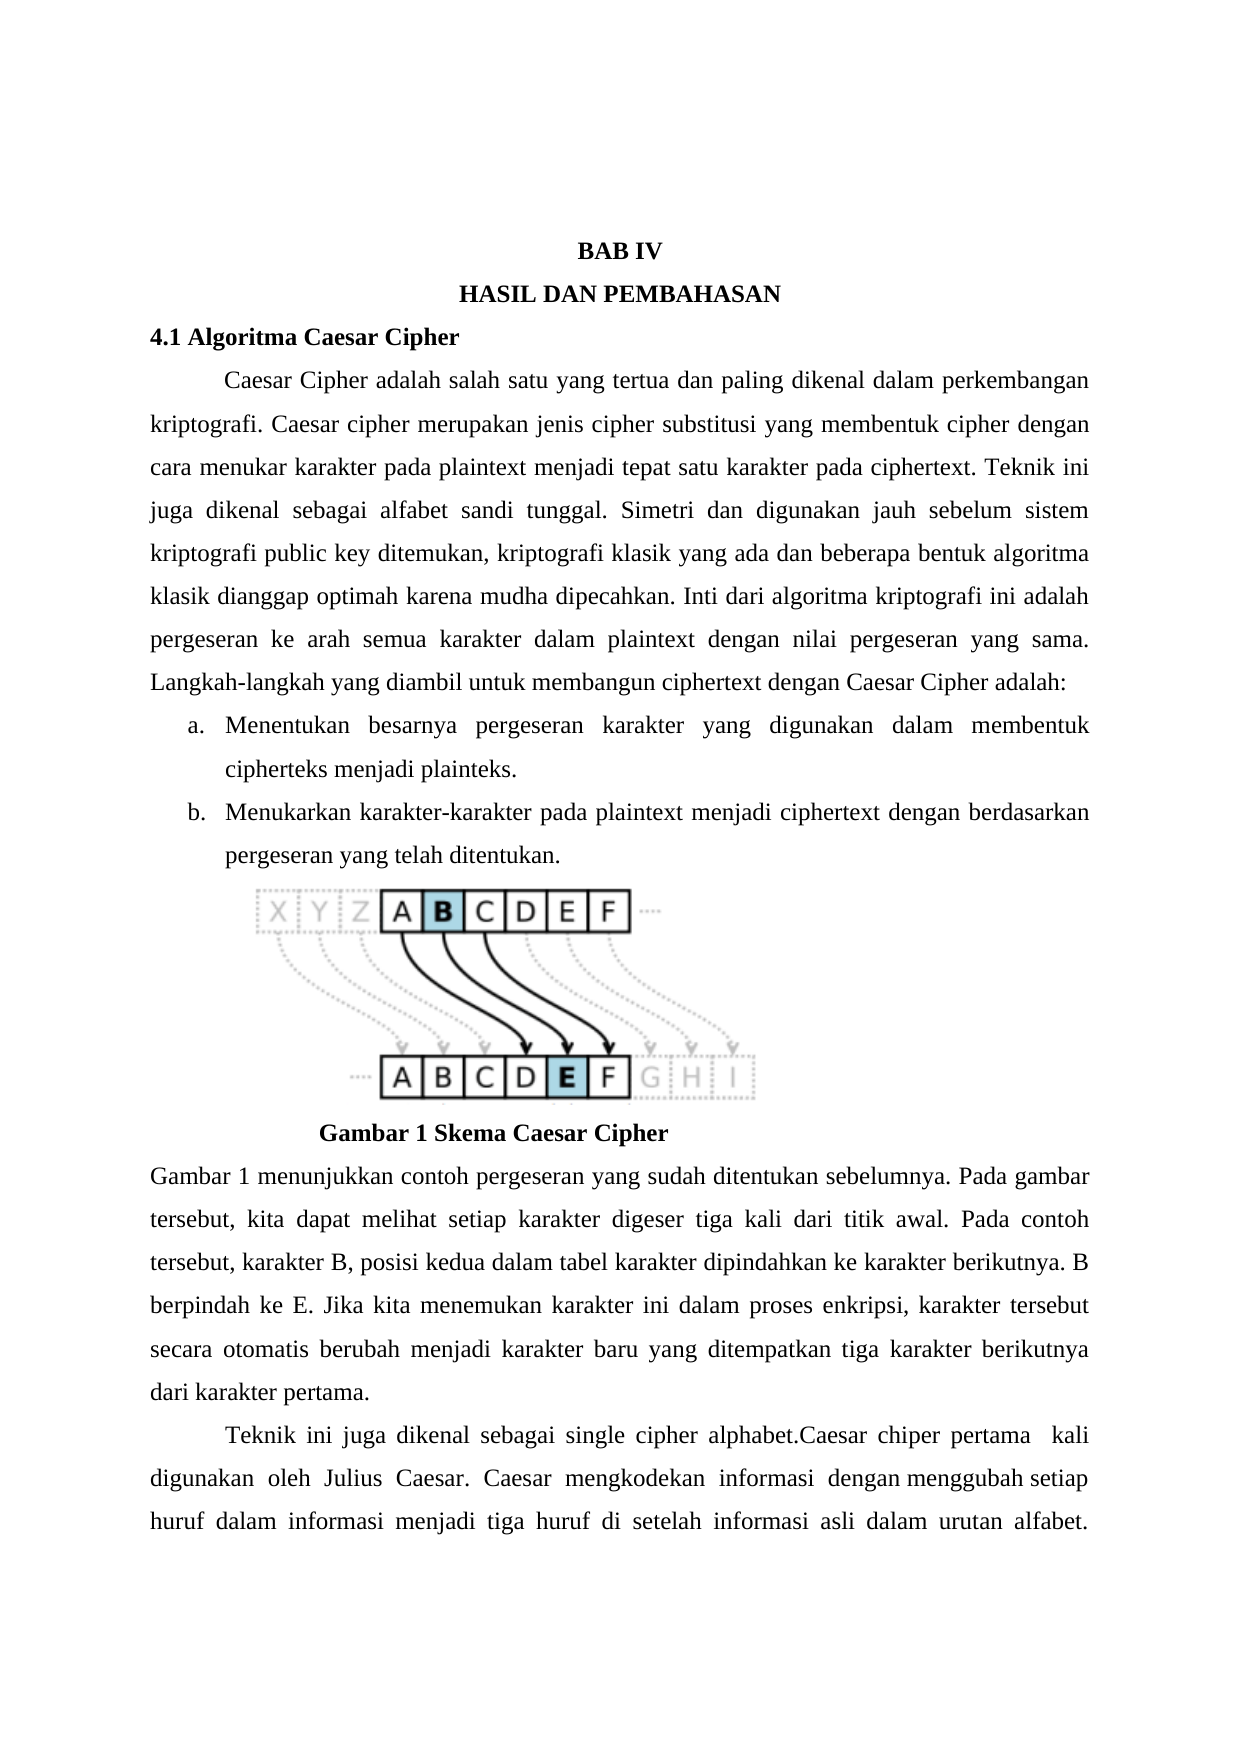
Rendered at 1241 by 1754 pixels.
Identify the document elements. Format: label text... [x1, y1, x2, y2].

text Gambar 1 menunjukkan contoh pergeseran yang sudah ditentukan sebelumnya. Pada gambar tersebut, kita dapat melihat setiap karakter digeser tiga kali dari titik awal. Pada contoh tersebut, karakter B, posisi kedua dalam tabel karakter dipindahkan ke karakter berikutnya. B berpindah ke E. Jika kita menemukan karakter ini dalam proses enkripsi, karakter tersebut secara otomatis berubah menjadi karakter baru yang ditempatkan tiga karakter berikutnya dari karakter pertama. [150, 1161, 1090, 1406]
picture [225, 883, 775, 1105]
list Menukarkan karakter-karakter pada plaintext menjadi ciphertext dengan berdasarkan pergeseran yang telah ditentukan. [187, 797, 1090, 869]
list Algoritma Caesar Cipher [150, 322, 1090, 351]
list Menentukan besarnya pergeseran karakter yang digunakan dalam membentuk cipherteks menjadi plainteks. [187, 711, 1090, 782]
text HASIL DAN PEMBAHASAN [150, 279, 1090, 308]
text Caesar Cipher adalah salah satu yang tertua dan paling dikenal dalam perkembangan kriptografi. Caesar cipher merupakan jenis cipher substitusi yang membentuk cipher dengan cara menukar karakter pada plaintext menjadi tepat satu karakter pada ciphertext. Teknik ini juga dikenal sebagai alfabet sandi tunggal. Simetri dan digunakan jauh sebelum sistem kriptografi public key ditemukan, kriptografi klasik yang ada dan beberapa bentuk algoritma klasik dianggap optimah karena mudha dipecahkan. Inti dari algoritma kriptografi ini adalah pergeseran ke arah semua karakter dalam plaintext dengan nilai pergeseran yang sama. Langkah-langkah yang diambil untuk membangun ciphertext dengan Caesar Cipher adalah: [150, 366, 1090, 696]
text BAB IV [150, 236, 1090, 265]
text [150, 1420, 1090, 1535]
text Gambar 1 Skema Caesar Cipher [300, 1118, 1090, 1147]
